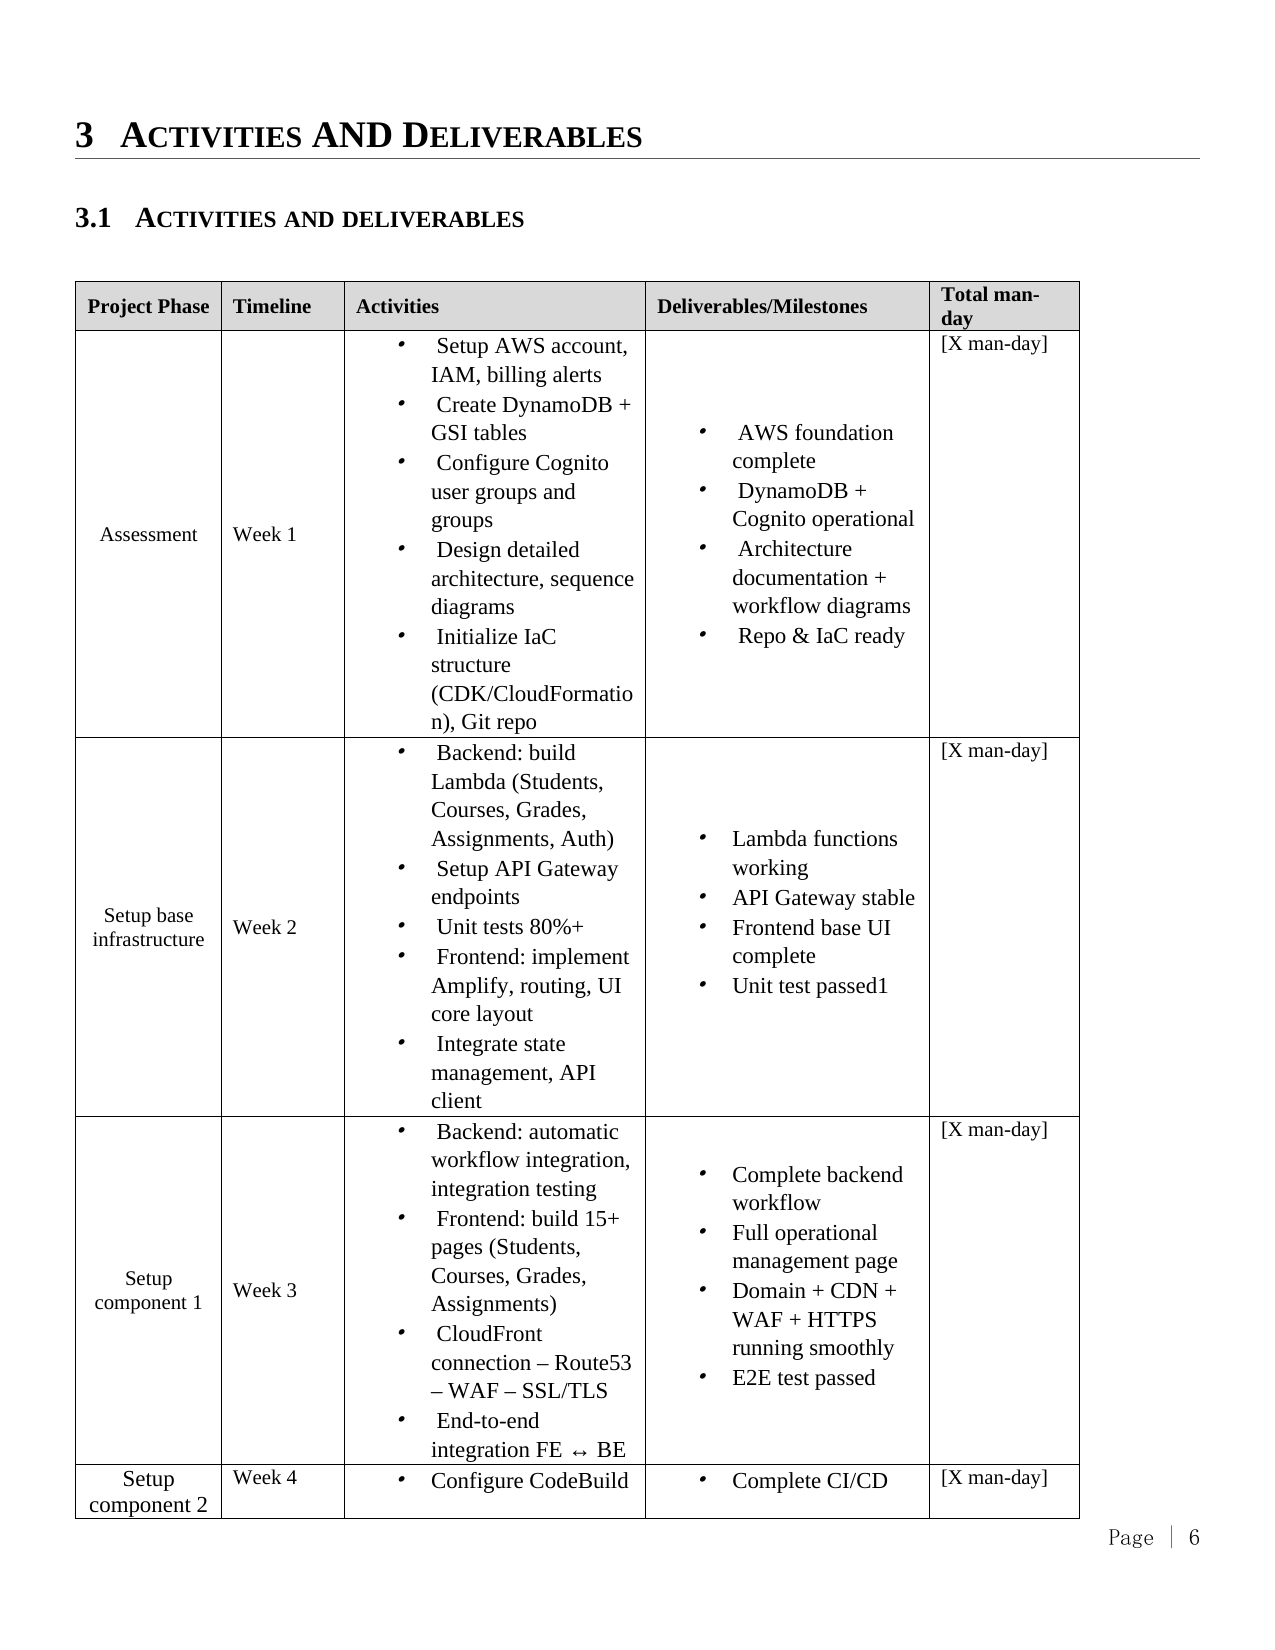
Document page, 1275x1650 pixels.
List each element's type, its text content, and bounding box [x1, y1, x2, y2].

table_header Deliverables/Milestones [646, 282, 929, 330]
table_cell Lambda functions working API Gateway stable Frontend base UI complete Unit test passed1 [646, 738, 929, 1116]
table_cell Setup component 1 [76, 1117, 221, 1464]
table_cell AWS foundation complete DynamoDB + Cognito operational Architecture documentation + workflow diagrams Repo & IaC ready [646, 331, 929, 737]
table_cell Backend: build Lambda (Students, Courses, Grades, Assignments, Auth) Setup API Gateway endpoints Unit tests 80%+ Frontend: implement Amplify, routing, UI core layout Integrate state management, API client [345, 738, 645, 1116]
table_cell [X man-day] [930, 738, 1079, 1116]
table_cell Backend: automatic workflow integration, integration testing Frontend: build 15+ pages (Students, Courses, Grades, Assignments) CloudFront connection – Route53 – WAF – SSL/TLS End-to-end integration FE ↔ BE [345, 1117, 645, 1464]
table_cell Week 3 [222, 1117, 344, 1464]
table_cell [646, 1465, 929, 1518]
table_cell Complete backend workflow Full operational management page Domain + CDN + WAF + HTTPS running smoothly E2E test passed [646, 1117, 929, 1464]
table_cell Week 4 [222, 1465, 344, 1518]
table_cell Assessment [76, 331, 221, 737]
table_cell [345, 1465, 645, 1518]
table_cell [X man-day] [930, 1117, 1079, 1464]
table_header Project Phase [76, 282, 221, 330]
table_cell Week 1 [222, 331, 344, 737]
table_cell Setup AWS account, IAM, billing alerts Create DynamoDB + GSI tables Configure Cognito user groups and groups Design detailed architecture, sequence diagrams Initialize IaC structure (CDK/CloudFormation), Git repo [345, 331, 645, 737]
table_header Total man-day [930, 282, 1079, 330]
table_header Timeline [222, 282, 344, 330]
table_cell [76, 1465, 221, 1518]
table_cell Week 2 [222, 738, 344, 1116]
subtitle Activities AND Deliverables [75, 112, 1200, 158]
table_header Activities [345, 282, 645, 330]
table_cell Setup base infrastructure [76, 738, 221, 1116]
table_cell [X man-day] [930, 1465, 1079, 1518]
table_cell [X man-day] [930, 331, 1079, 737]
subtitle Activities and deliverables [75, 200, 1200, 233]
